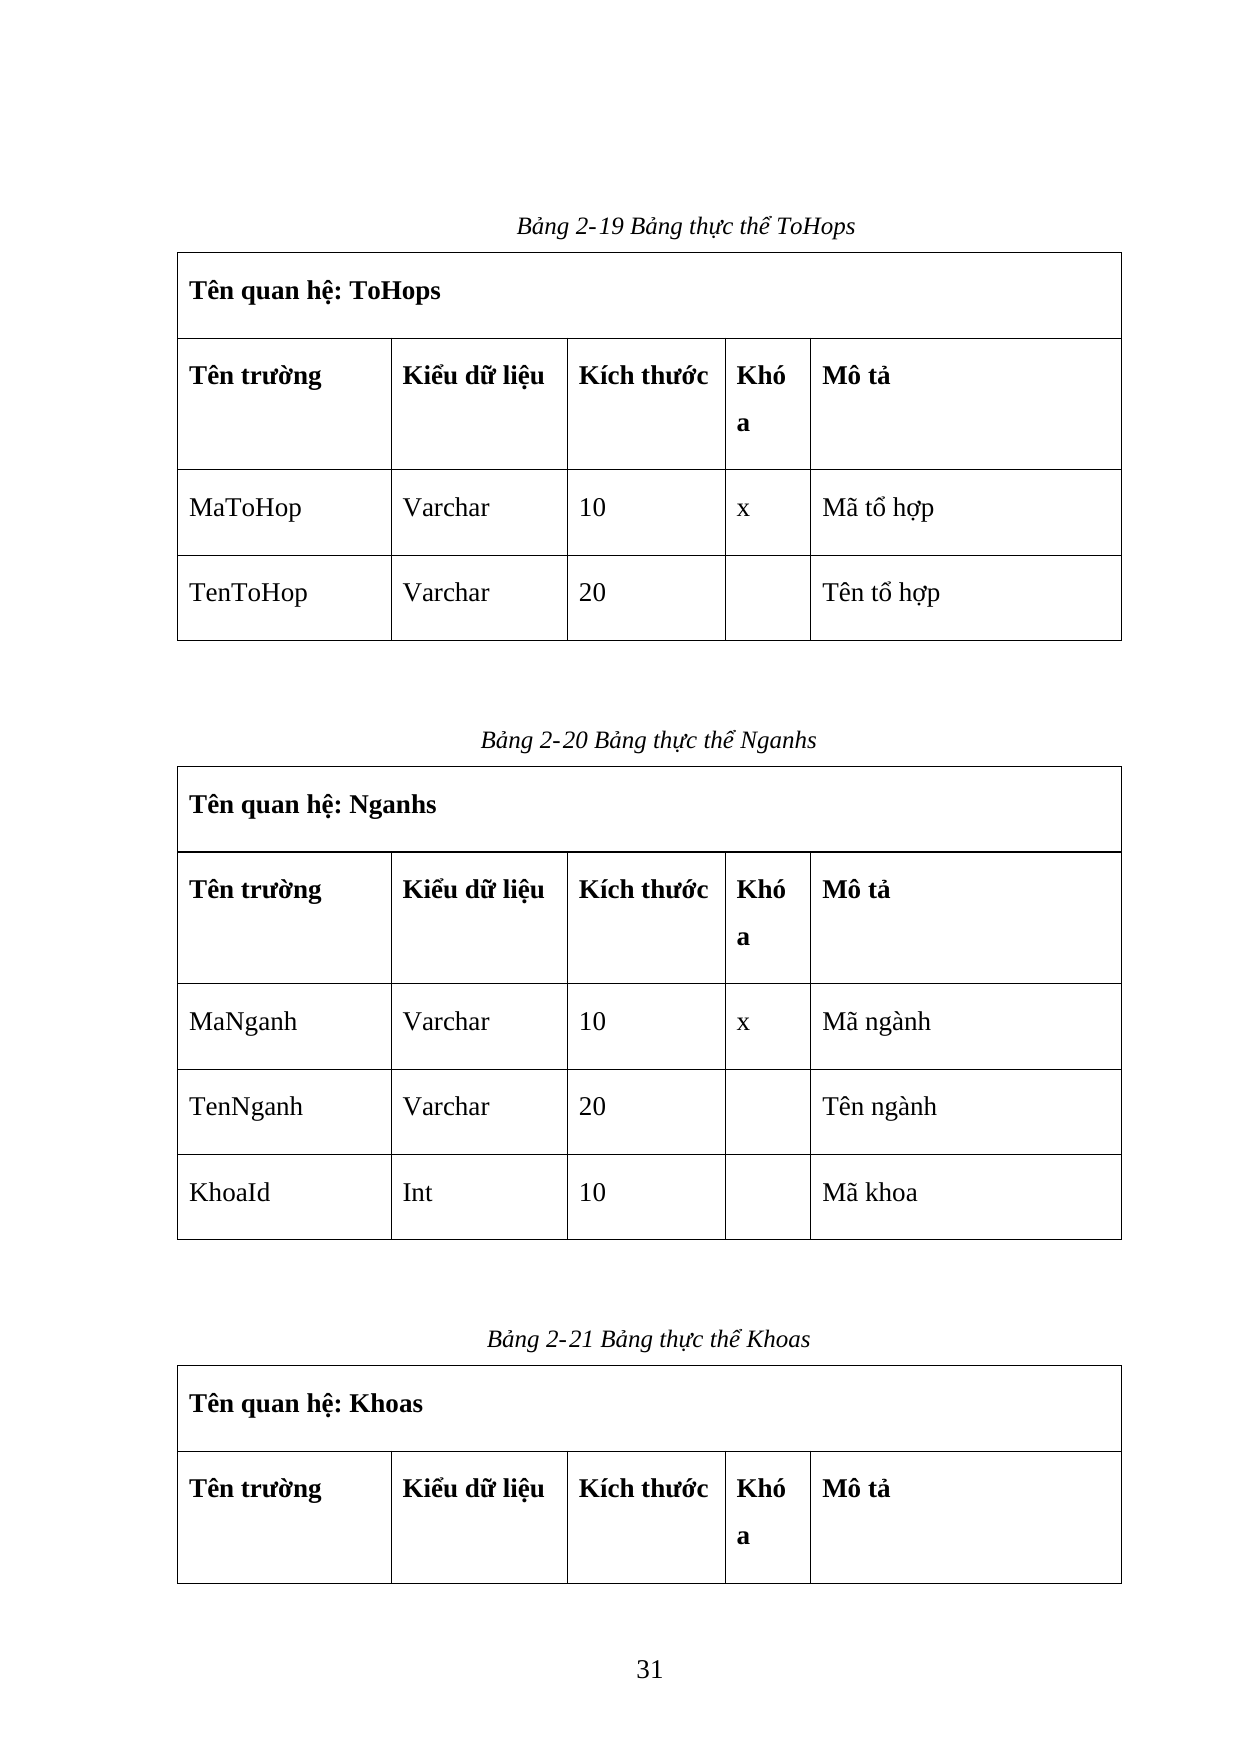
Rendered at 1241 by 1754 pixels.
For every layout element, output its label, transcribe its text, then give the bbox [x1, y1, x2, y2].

table_cell Kích thước [568, 853, 725, 983]
table_cell MaNganh [178, 984, 391, 1068]
table_cell x [726, 470, 810, 554]
table_cell 10 [568, 984, 725, 1068]
table_cell KhoaId [178, 1155, 391, 1239]
table_cell Mô tả [811, 1452, 1121, 1582]
table_cell [726, 556, 810, 640]
table_cell [726, 1070, 810, 1154]
table_cell [726, 1155, 810, 1239]
table_cell 20 [568, 556, 725, 640]
table_cell TenNganh [178, 1070, 391, 1154]
table_cell Tên trường [178, 853, 391, 983]
table_header Tên quan hệ: Nganhs [178, 767, 1121, 851]
table_cell Tên trường [178, 1452, 391, 1582]
table_cell MaToHop [178, 470, 391, 554]
table_cell Kích thước [568, 1452, 725, 1582]
table_cell 10 [568, 1155, 725, 1239]
table_cell Khóa [726, 853, 810, 983]
table_cell Mã tổ hợp [811, 470, 1121, 554]
text Bảng 2-19 Bảng thực thể ToHops [177, 211, 1122, 240]
table_cell 20 [568, 1070, 725, 1154]
table_cell Mô tả [811, 853, 1121, 983]
table_cell Int [392, 1155, 567, 1239]
table_cell Varchar [392, 984, 567, 1068]
table_cell TenToHop [178, 556, 391, 640]
table_cell Tên trường [178, 339, 391, 469]
text Bảng 2-20 Bảng thực thể Nganhs [177, 725, 1122, 754]
table_cell Tên ngành [811, 1070, 1121, 1154]
table_cell 10 [568, 470, 725, 554]
table_header Tên quan hệ: ToHops [178, 253, 1121, 337]
table_cell Kích thước [568, 339, 725, 469]
table_cell Kiểu dữ liệu [392, 339, 567, 469]
table_cell Mô tả [811, 339, 1121, 469]
table_cell Khóa [726, 1452, 810, 1582]
text Bảng 2-21 Bảng thực thể Khoas [177, 1324, 1122, 1353]
table_cell Kiểu dữ liệu [392, 1452, 567, 1582]
table_cell x [726, 984, 810, 1068]
table_cell Varchar [392, 1070, 567, 1154]
table_cell Khóa [726, 339, 810, 469]
table_cell Mã khoa [811, 1155, 1121, 1239]
table_cell Kiểu dữ liệu [392, 853, 567, 983]
table_cell Varchar [392, 556, 567, 640]
table_cell Varchar [392, 470, 567, 554]
table_cell Mã ngành [811, 984, 1121, 1068]
table_cell Tên tổ hợp [811, 556, 1121, 640]
table_header Tên quan hệ: Khoas [178, 1366, 1121, 1451]
